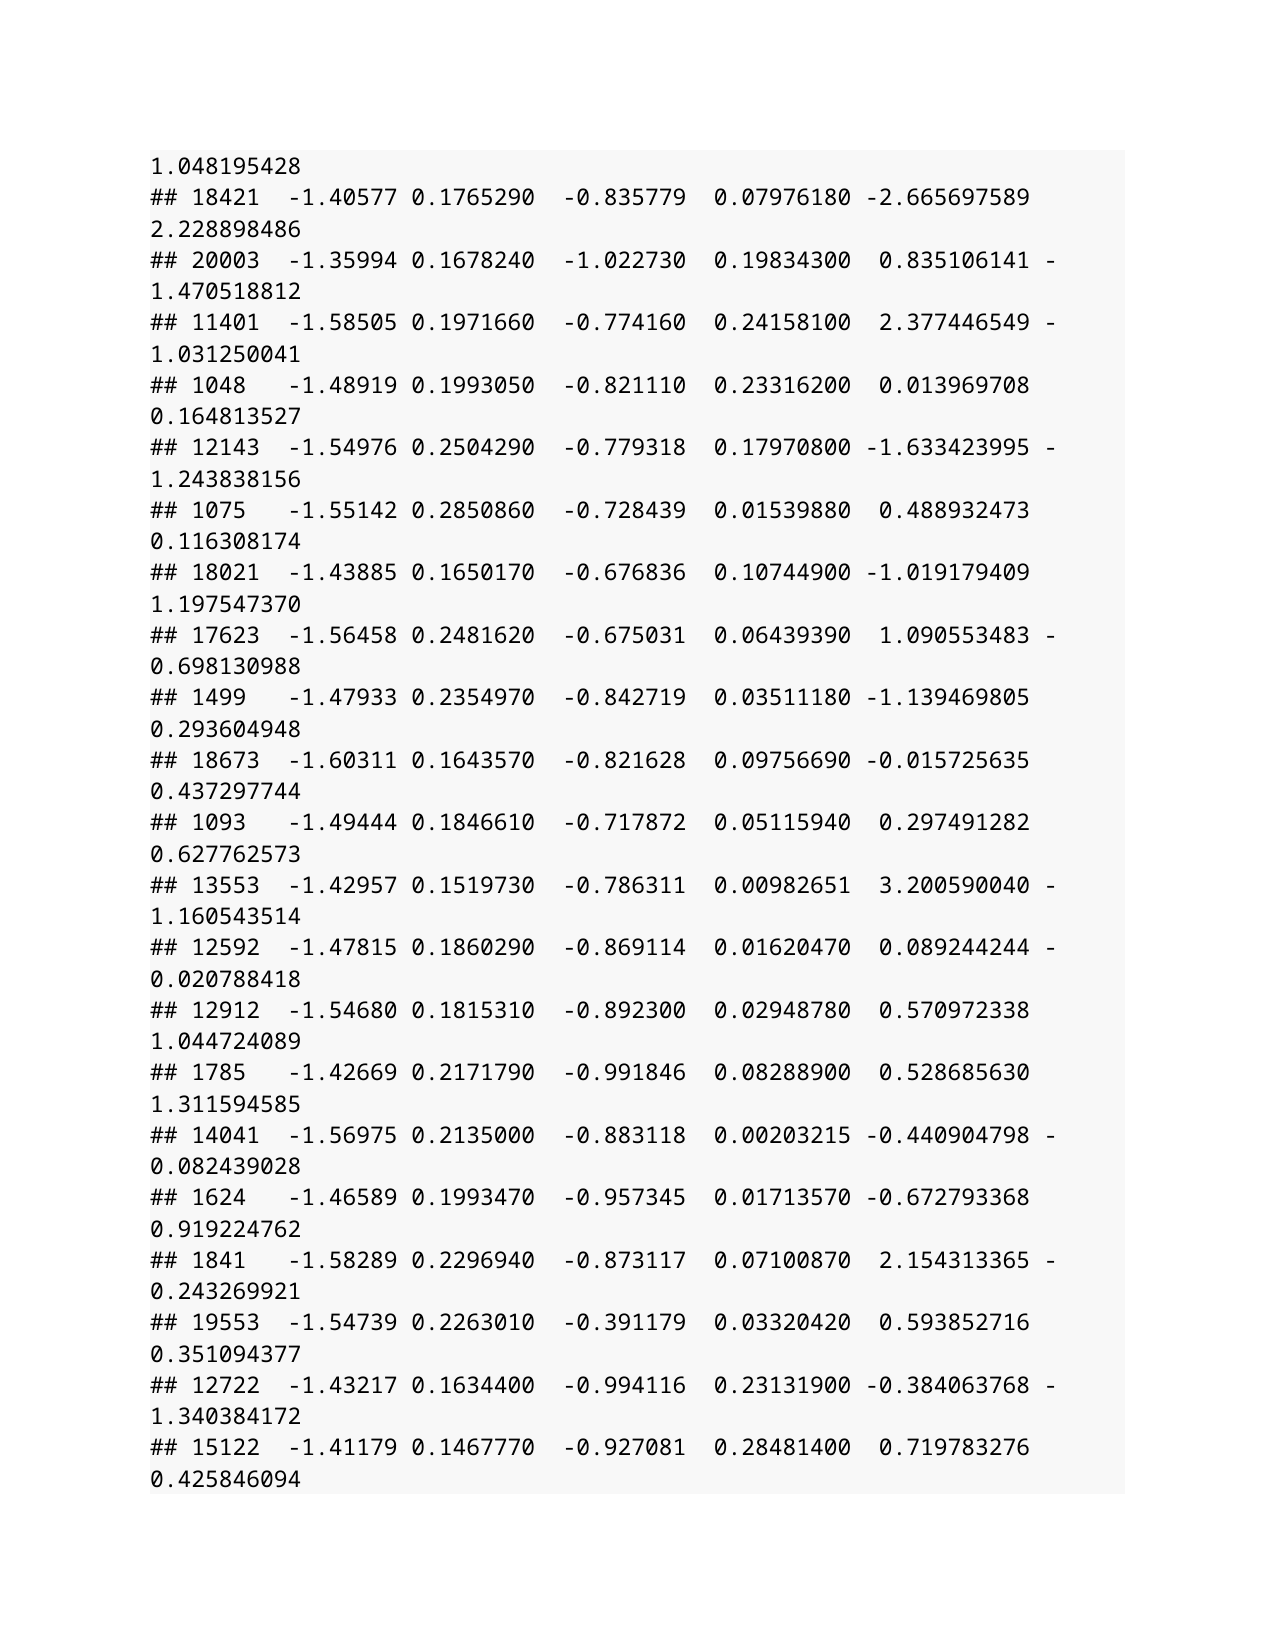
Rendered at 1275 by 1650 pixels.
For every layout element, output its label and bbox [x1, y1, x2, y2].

text [150, 150, 1125, 1494]
